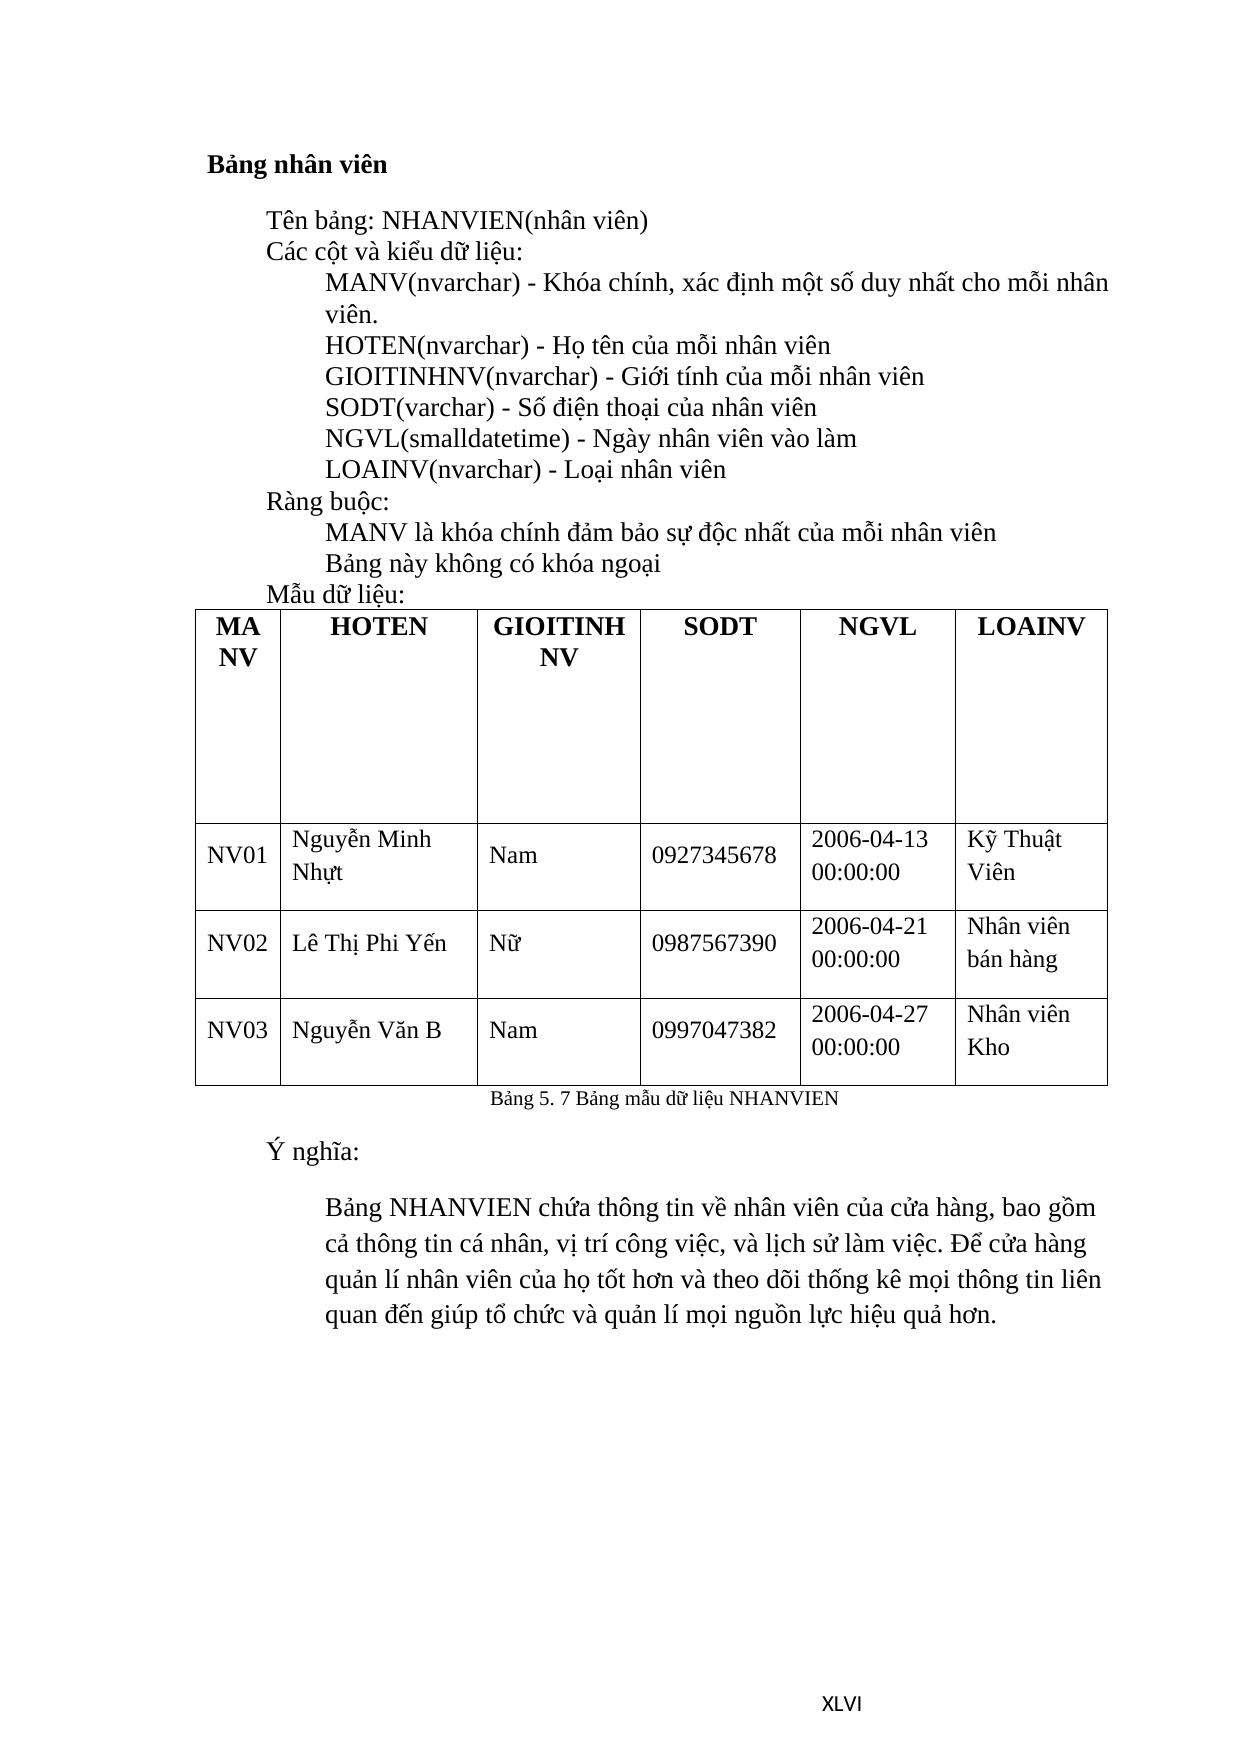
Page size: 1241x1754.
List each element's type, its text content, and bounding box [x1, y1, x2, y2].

text HOTEN(nvarchar) - Họ tên của mỗi nhân viên [325, 329, 1122, 360]
table_cell Nữ [478, 911, 640, 998]
table_cell NV02 [196, 911, 280, 998]
text SODT(varchar) - Số điện thoại của nhân viên [325, 391, 1122, 422]
text Bảng NHANVIEN chứa thông tin về nhân viên của cửa hàng, bao gồm cả thông tin cá nhân, vị trí công việc, và lịch sử làm việc. Để cửa hàng quản lí nhân viên của họ tốt hơn và theo dõi thống kê mọi thông tin liên quan đến giúp tổ chức và quản lí mọi nguồn lực hiệu quả hơn. [325, 1191, 1122, 1330]
table_cell 0927345678 [641, 824, 800, 910]
text Bảng 5. 7 Bảng mẫu dữ liệu NHANVIEN [207, 1086, 1122, 1110]
table_cell NV01 [196, 824, 280, 910]
text MANV là khóa chính đảm bảo sự độc nhất của mỗi nhân viên [325, 516, 1122, 547]
table_cell 2006-04-13 00:00:00 [801, 824, 955, 910]
table_header HOTEN [281, 610, 477, 823]
table_cell 0987567390 [641, 911, 800, 998]
text Bảng nhân viên [207, 148, 1122, 179]
table_header MANV [196, 610, 280, 823]
table_cell 0997047382 [641, 999, 800, 1085]
table_cell Lê Thị Phi Yến [281, 911, 477, 998]
text NGVL(smalldatetime) - Ngày nhân viên vào làm [325, 422, 1122, 453]
table_cell Nguyễn Văn B [281, 999, 477, 1085]
text GIOITINHNV(nvarchar) - Giới tính của mỗi nhân viên [325, 360, 1122, 391]
table_header LOAINV [956, 610, 1107, 823]
text LOAINV(nvarchar) - Loại nhân viên [325, 453, 1122, 484]
text MANV(nvarchar) - Khóa chính, xác định một số duy nhất cho mỗi nhân viên. [325, 267, 1122, 329]
table_cell 2006-04-21 00:00:00 [801, 911, 955, 998]
table_header GIOITINHNV [478, 610, 640, 823]
text Tên bảng: NHANVIEN(nhân viên) [266, 204, 1122, 235]
text Mẫu dữ liệu: [266, 578, 1122, 609]
table_header SODT [641, 610, 800, 823]
table_cell NV03 [196, 999, 280, 1085]
table_cell Nhân viên Kho [956, 999, 1107, 1085]
table_cell Nam [478, 999, 640, 1085]
table_cell Nguyễn Minh Nhựt [281, 824, 477, 910]
table_cell Nhân viên bán hàng [956, 911, 1107, 998]
table_cell Kỹ Thuật Viên [956, 824, 1107, 910]
text Bảng này không có khóa ngoại [325, 547, 1122, 578]
table_cell Nam [478, 824, 640, 910]
table_header NGVL [801, 610, 955, 823]
table_cell 2006-04-27 00:00:00 [801, 999, 955, 1085]
text Các cột và kiểu dữ liệu: [266, 235, 1122, 267]
text Ý nghĩa: [266, 1135, 1122, 1166]
text Ràng buộc: [266, 484, 1122, 516]
